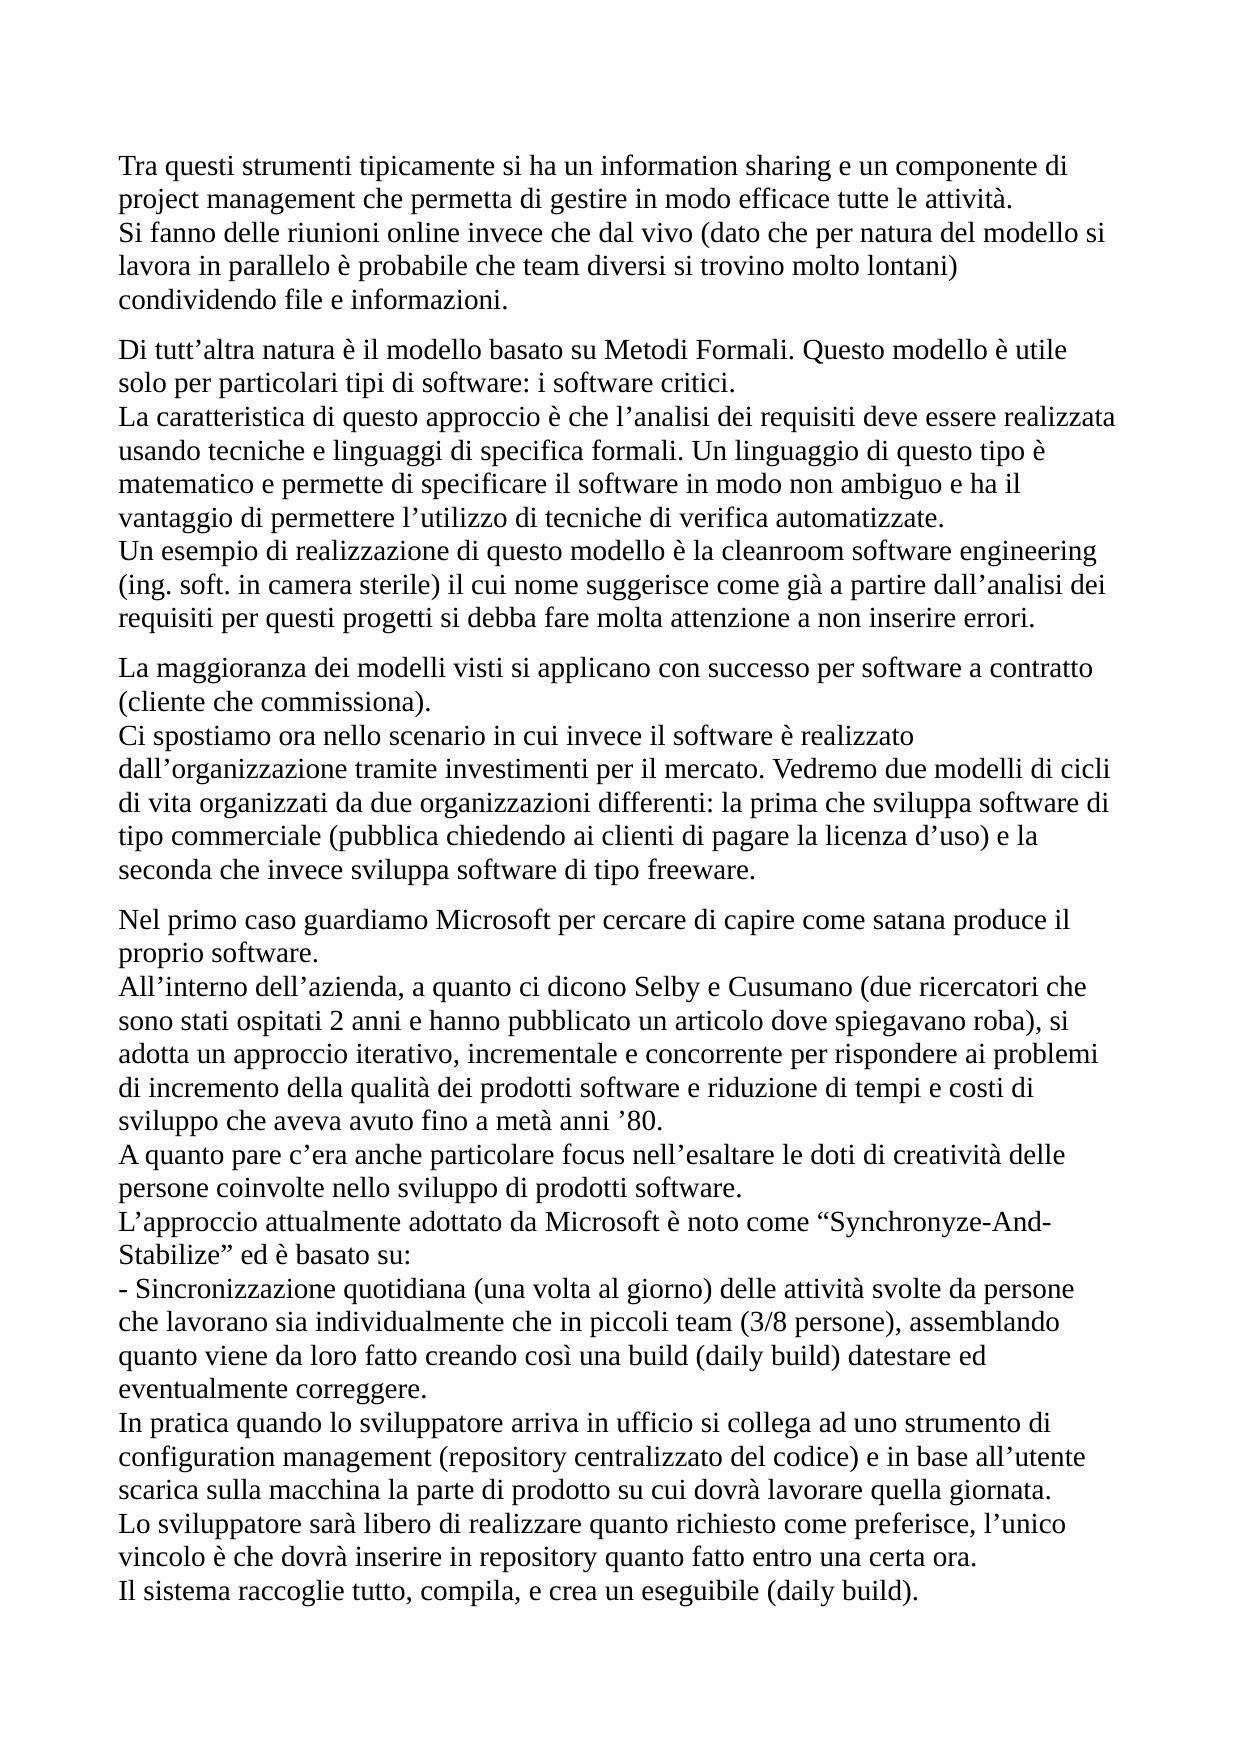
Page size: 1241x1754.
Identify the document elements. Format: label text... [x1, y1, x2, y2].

text La maggioranza dei modelli visti si applicano con successo per software a contratto (cliente che commissiona). Ci spostiamo ora nello scenario in cui invece il software è realizzato dall’organizzazione tramite investimenti per il mercato. Vedremo due modelli di cicli di vita organizzati da due organizzazioni differenti: la prima che sviluppa software di tipo commerciale (pubblica chiedendo ai clienti di pagare la licenza d’uso) e la seconda che invece sviluppa software di tipo freeware. [118, 651, 1122, 885]
text Di tutt’altra natura è il modello basato su Metodi Formali. Questo modello è utile solo per particolari tipi di software: i software critici. La caratteristica di questo approccio è che l’analisi dei requisiti deve essere realizzata usando tecniche e linguaggi di specifica formali. Un linguaggio di questo tipo è matematico e permette di specificare il software in modo non ambiguo e ha il vantaggio di permettere l’utilizzo di tecniche di verifica automatizzate. Un esempio di realizzazione di questo modello è la cleanroom software engineering (ing. soft. in camera sterile) il cui nome suggerisce come già a partire dall’analisi dei requisiti per questi progetti si debba fare molta attenzione a non inserire errori. [118, 332, 1122, 634]
text Tra questi strumenti tipicamente si ha un information sharing e un componente di project management che permetta di gestire in modo efficace tutte le attività. Si fanno delle riunioni online invece che dal vivo (dato che per natura del modello si lavora in parallelo è probabile che team diversi si trovino molto lontani) condividendo file e informazioni. [118, 148, 1122, 315]
text Nel primo caso guardiamo Microsoft per cercare di capire come satana produce il proprio software. All’interno dell’azienda, a quanto ci dicono Selby e Cusumano (due ricercatori che sono stati ospitati 2 anni e hanno pubblicato un articolo dove spiegavano roba), si adotta un approccio iterativo, incrementale e concorrente per rispondere ai problemi di incremento della qualità dei prodotti software e riduzione di tempi e costi di sviluppo che aveva avuto fino a metà anni ’80. A quanto pare c’era anche particolare focus nell’esaltare le doti di creatività delle persone coinvolte nello sviluppo di prodotti software. L’approccio attualmente adottato da Microsoft è noto come “Synchronyze-And-Stabilize” ed è basato su: - Sincronizzazione quotidiana (una volta al giorno) delle attività svolte da persone che lavorano sia individualmente che in piccoli team (3/8 persone), assemblando quanto viene da loro fatto creando così una build (daily build) datestare ed eventualmente correggere. In pratica quando lo sviluppatore arriva in ufficio si collega ad uno strumento di configuration management (repository centralizzato del codice) e in base all’utente scarica sulla macchina la parte di prodotto su cui dovrà lavorare quella giornata. Lo sviluppatore sarà libero di realizzare quanto richiesto come preferisce, l’unico vincolo è che dovrà inserire in repository quanto fatto entro una certa ora. Il sistema raccoglie tutto, compila, e crea un eseguibile (daily build). [118, 902, 1122, 1606]
